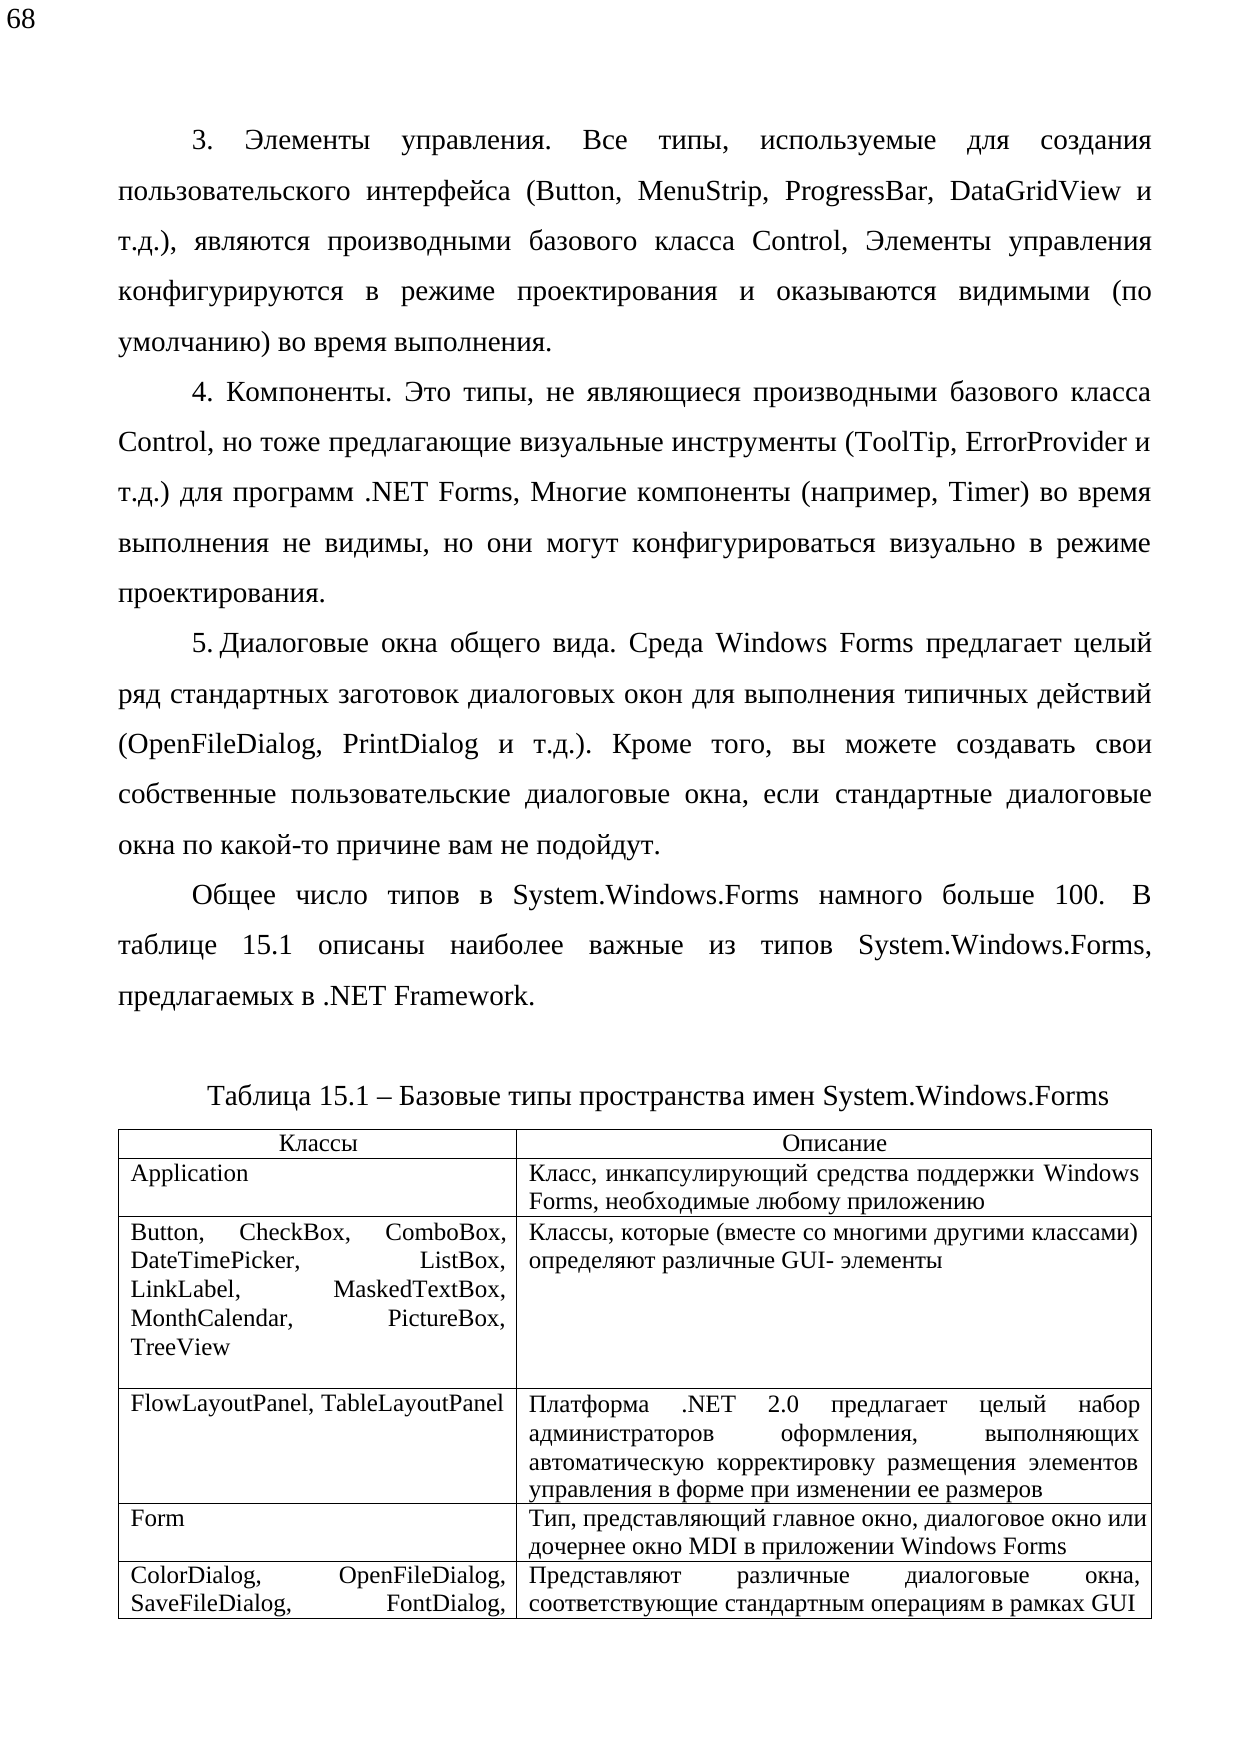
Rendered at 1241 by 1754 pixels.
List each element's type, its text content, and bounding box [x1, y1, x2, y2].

text Таблица 15.1 – Базовые типы пространства имен System.Windows.Forms [207, 1078, 1176, 1112]
list Диалоговые окна общего вида. Среда Windows Forms предлагает целый ряд стандартных заготовок диалоговых окон для выполнения типичных действий (OpenFileDialog, PrintDialog и т.д.). Кроме того, вы можете создавать свои собственные пользовательские диалоговые окна, если стандартные диалоговые окна по какой-то причине вам не подойдут. [118, 626, 1152, 860]
table_header Классы [119, 1130, 516, 1158]
list Компоненты. Это типы, не являющиеся производными базового класса Control, но тоже предлагающие визуальные инструменты (ToolTip, ErrorProvider и т.д.) для программ .NET Forms, Многие компоненты (например, Timer) во время выполнения не видимы, но они могут конфигурироваться визуально в режиме проектирования. [118, 374, 1152, 609]
list Элементы управления. Все типы, используемые для создания пользовательского интерфейса (Button, MenuStrip, ProgressBar, DataGridView и т.д.), являются производными базового класса Control, Элементы управления конфигурируются в режиме проектирования и оказываются видимыми (по умолчанию) во время выполнения. [118, 122, 1152, 357]
table_header Описание [517, 1130, 1151, 1158]
table_cell ColorDialog, OpenFileDialog, SaveFileDialog, FontDialog, [119, 1562, 516, 1618]
table_cell Представляют различные диалоговые окна, соответствующие стандартным операциям в рамках GUI [517, 1562, 1151, 1618]
table_cell Тип, представляющий главное окно, диалоговое окно или дочернее окно MDI в приложении Windows Forms [517, 1504, 1151, 1561]
table_cell Button, CheckBox, ComboBox, DateTimePicker, ListBox, LinkLabel, MaskedTextBox, MonthCalendar, PictureBox, TreeView [119, 1217, 516, 1388]
table_cell Application [119, 1159, 516, 1216]
table_cell FlowLayoutPanel, TableLayoutPanel [119, 1389, 516, 1503]
table_cell Form [119, 1504, 516, 1561]
text Общее число типов в System.Windows.Forms намного больше 100. В таблице 15.1 описаны наиболее важные из типов System.Windows.Forms, предлагаемых в .NET Framework. [118, 877, 1152, 1011]
table_cell Классы, которые (вместе со многими другими классами) определяют различные GUI- элементы [517, 1217, 1151, 1388]
table_cell Класс, инкапсулирующий средства поддержки Windows Forms, необходимые любому приложению [517, 1159, 1151, 1216]
table_cell Платформа .NET 2.0 предлагает целый набор администраторов оформления, выполняющих автоматическую корректировку размещения элементов управления в форме при изменении ее размеров [517, 1389, 1151, 1503]
